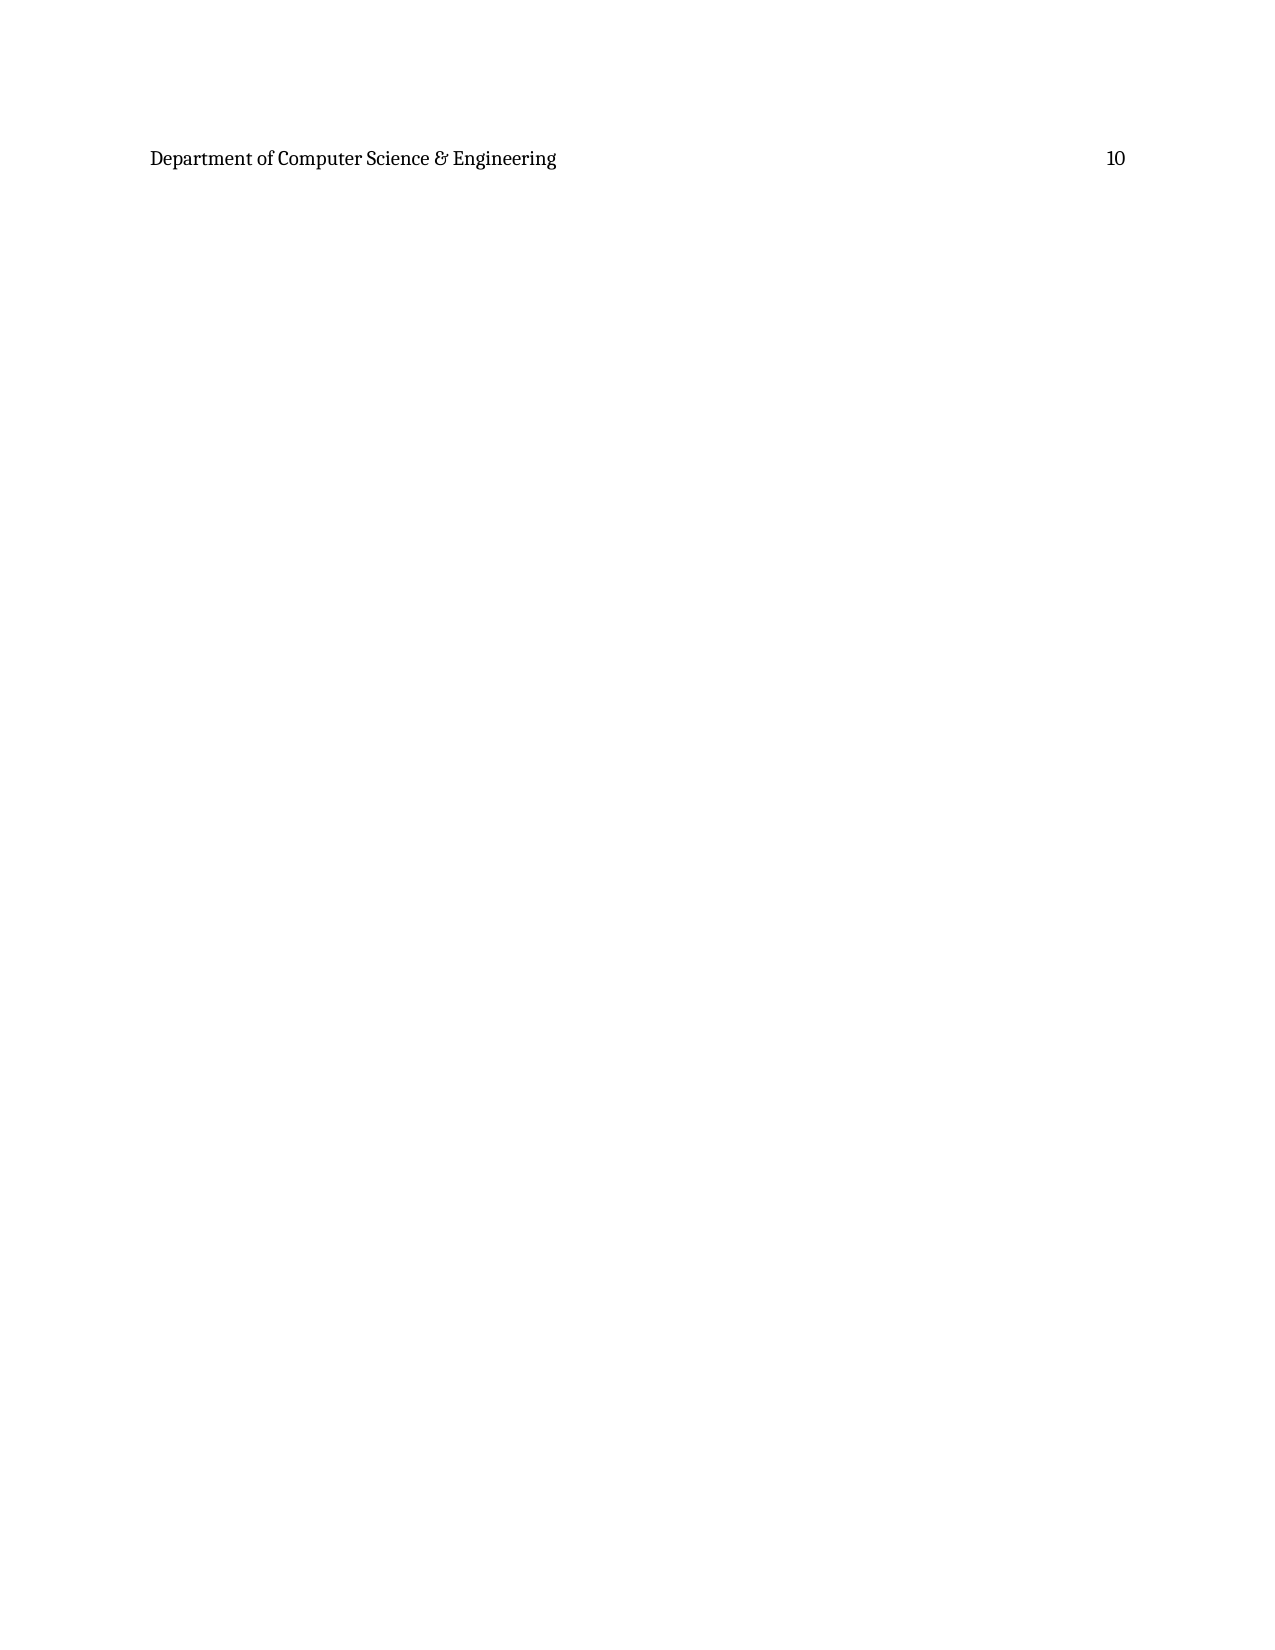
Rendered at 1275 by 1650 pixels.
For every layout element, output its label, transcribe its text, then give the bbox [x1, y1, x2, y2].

table_header 10 [838, 146, 1125, 171]
table_header Department of Computer Science & Engineering [150, 146, 837, 171]
